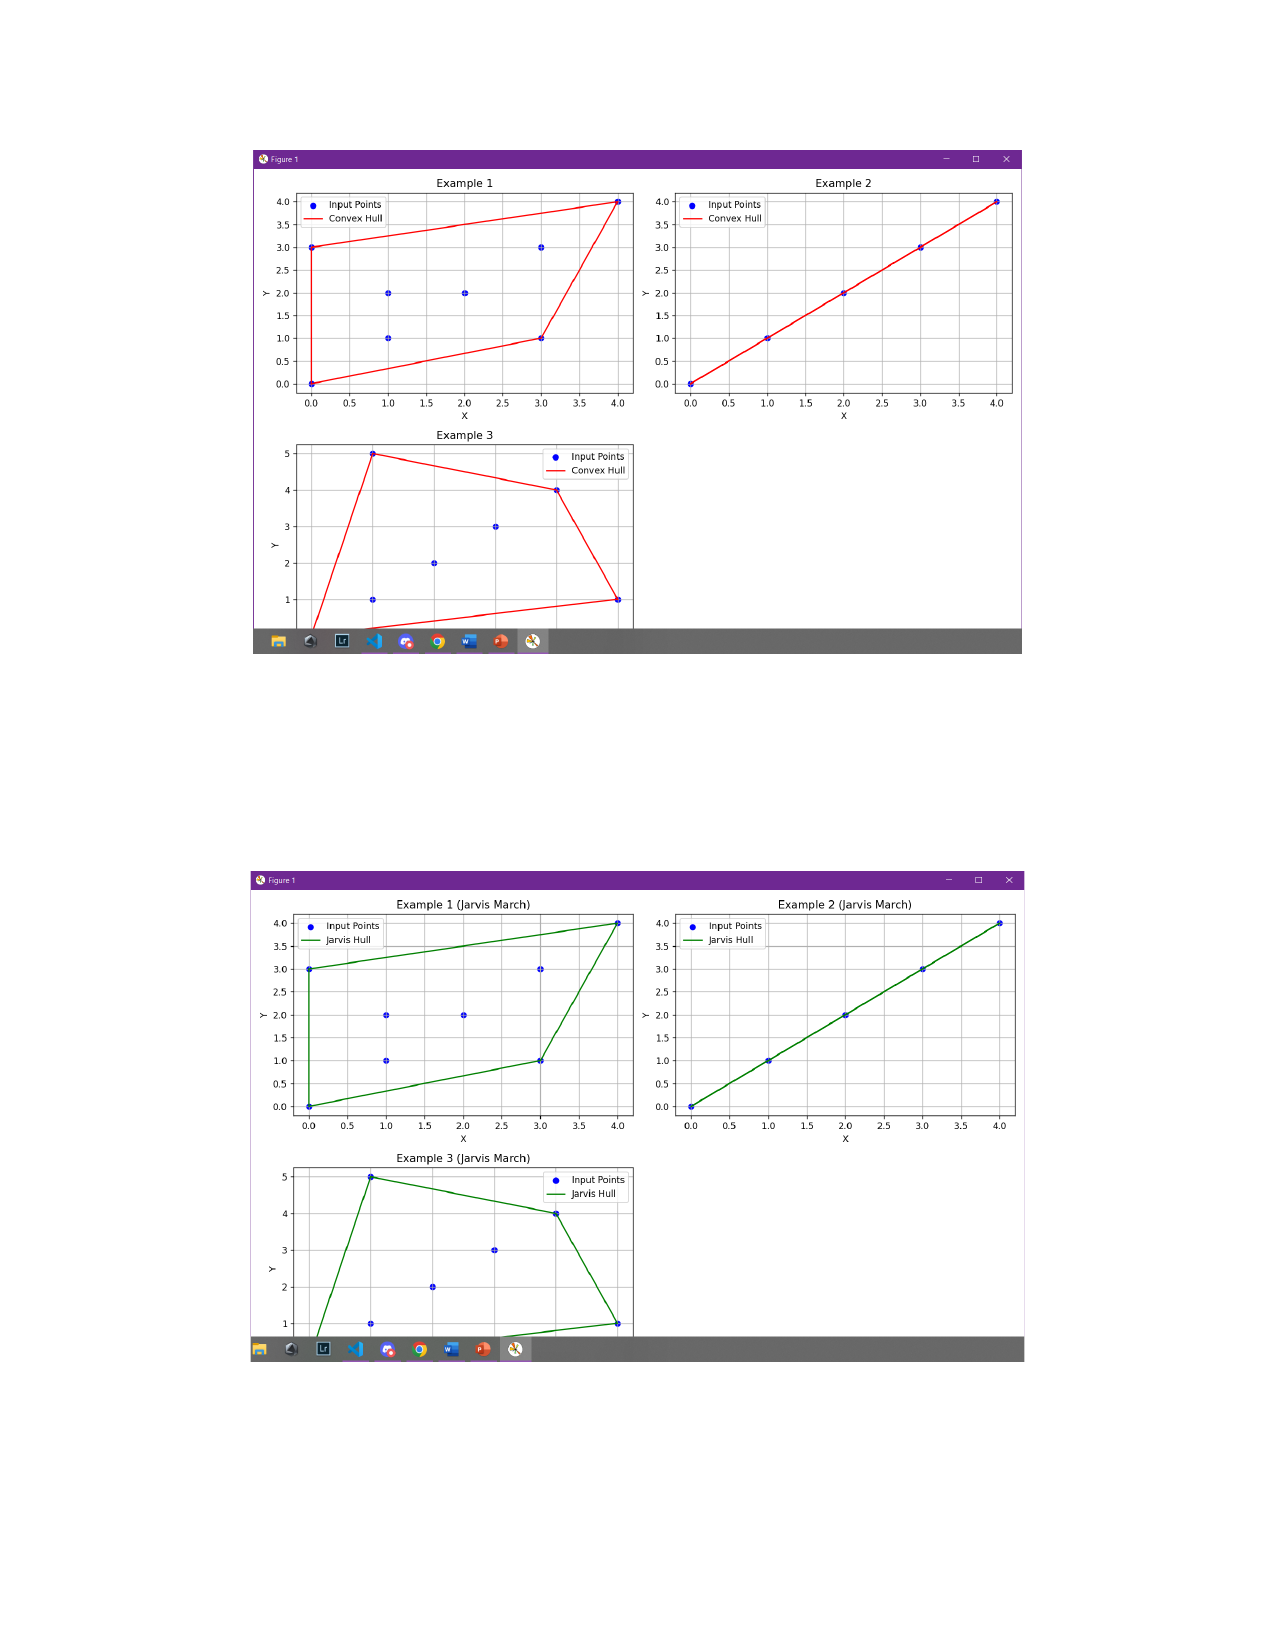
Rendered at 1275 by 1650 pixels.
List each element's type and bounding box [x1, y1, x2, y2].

picture [250, 871, 1025, 1362]
picture [253, 150, 1022, 654]
